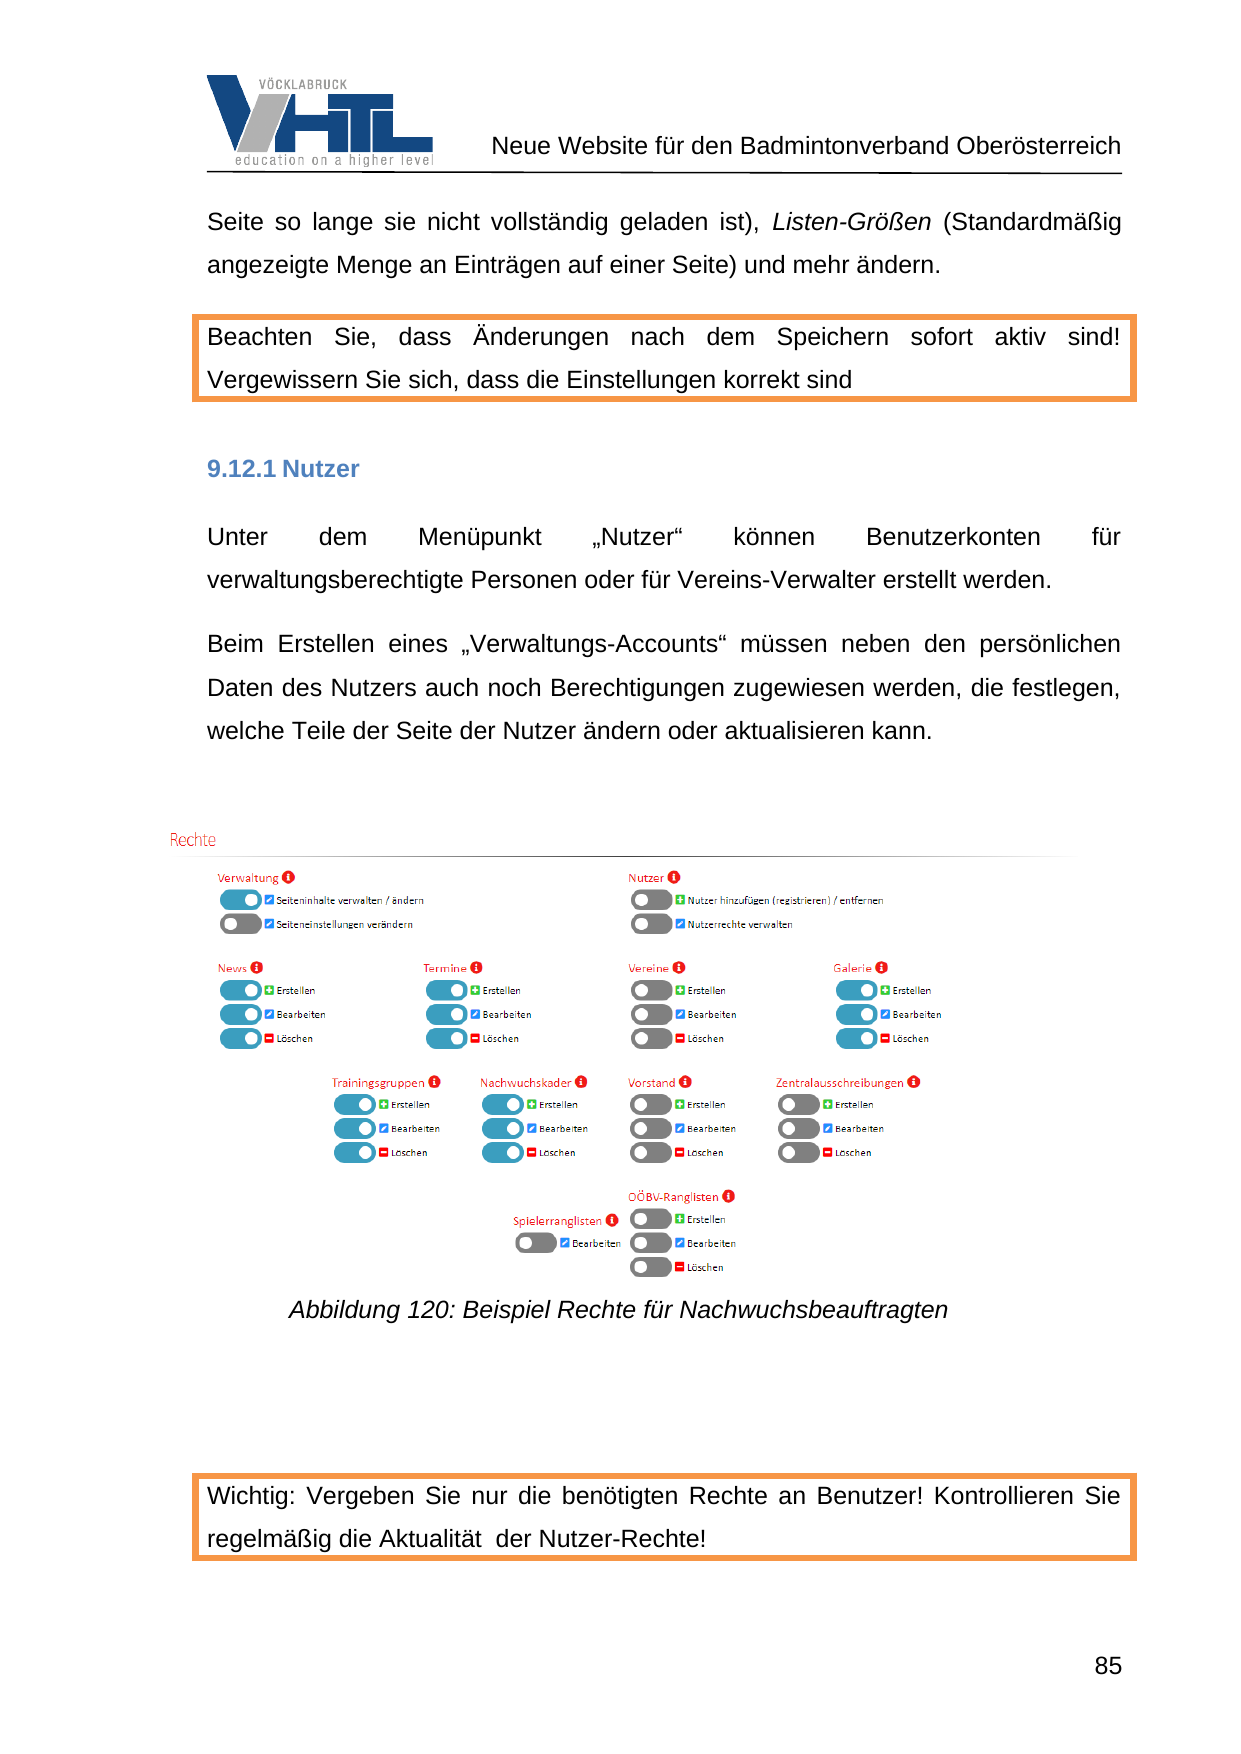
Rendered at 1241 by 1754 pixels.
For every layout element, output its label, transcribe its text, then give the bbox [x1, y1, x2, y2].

text Beachten Sie, dass Änderungen nach dem Speichern sofort aktiv sind! Vergewissern Sie sich, dass die Einstellungen korrekt sind [199, 320, 1130, 396]
picture [206, 75, 433, 167]
picture [162, 827, 1078, 1286]
text Unter dem Menüpunkt „Nutzer“ können Benutzerkonten für verwaltungsberechtigte Personen oder für Vereins-Verwalter erstellt werden. [207, 522, 1122, 594]
subtitle Nutzer [207, 454, 1122, 483]
text Beim Erstellen eines „Verwaltungs-Accounts“ müssen neben den persönlichen Daten des Nutzers auch noch Berechtigungen zugewiesen werden, die festlegen, welche Teile der Seite der Nutzer ändern oder aktualisieren kann. [207, 629, 1122, 744]
text Wichtig: Vergeben Sie nur die benötigten Rechte an Benutzer! Kontrollieren Sie regelmäßig die Aktualität der Nutzer-Rechte! [199, 1479, 1130, 1555]
